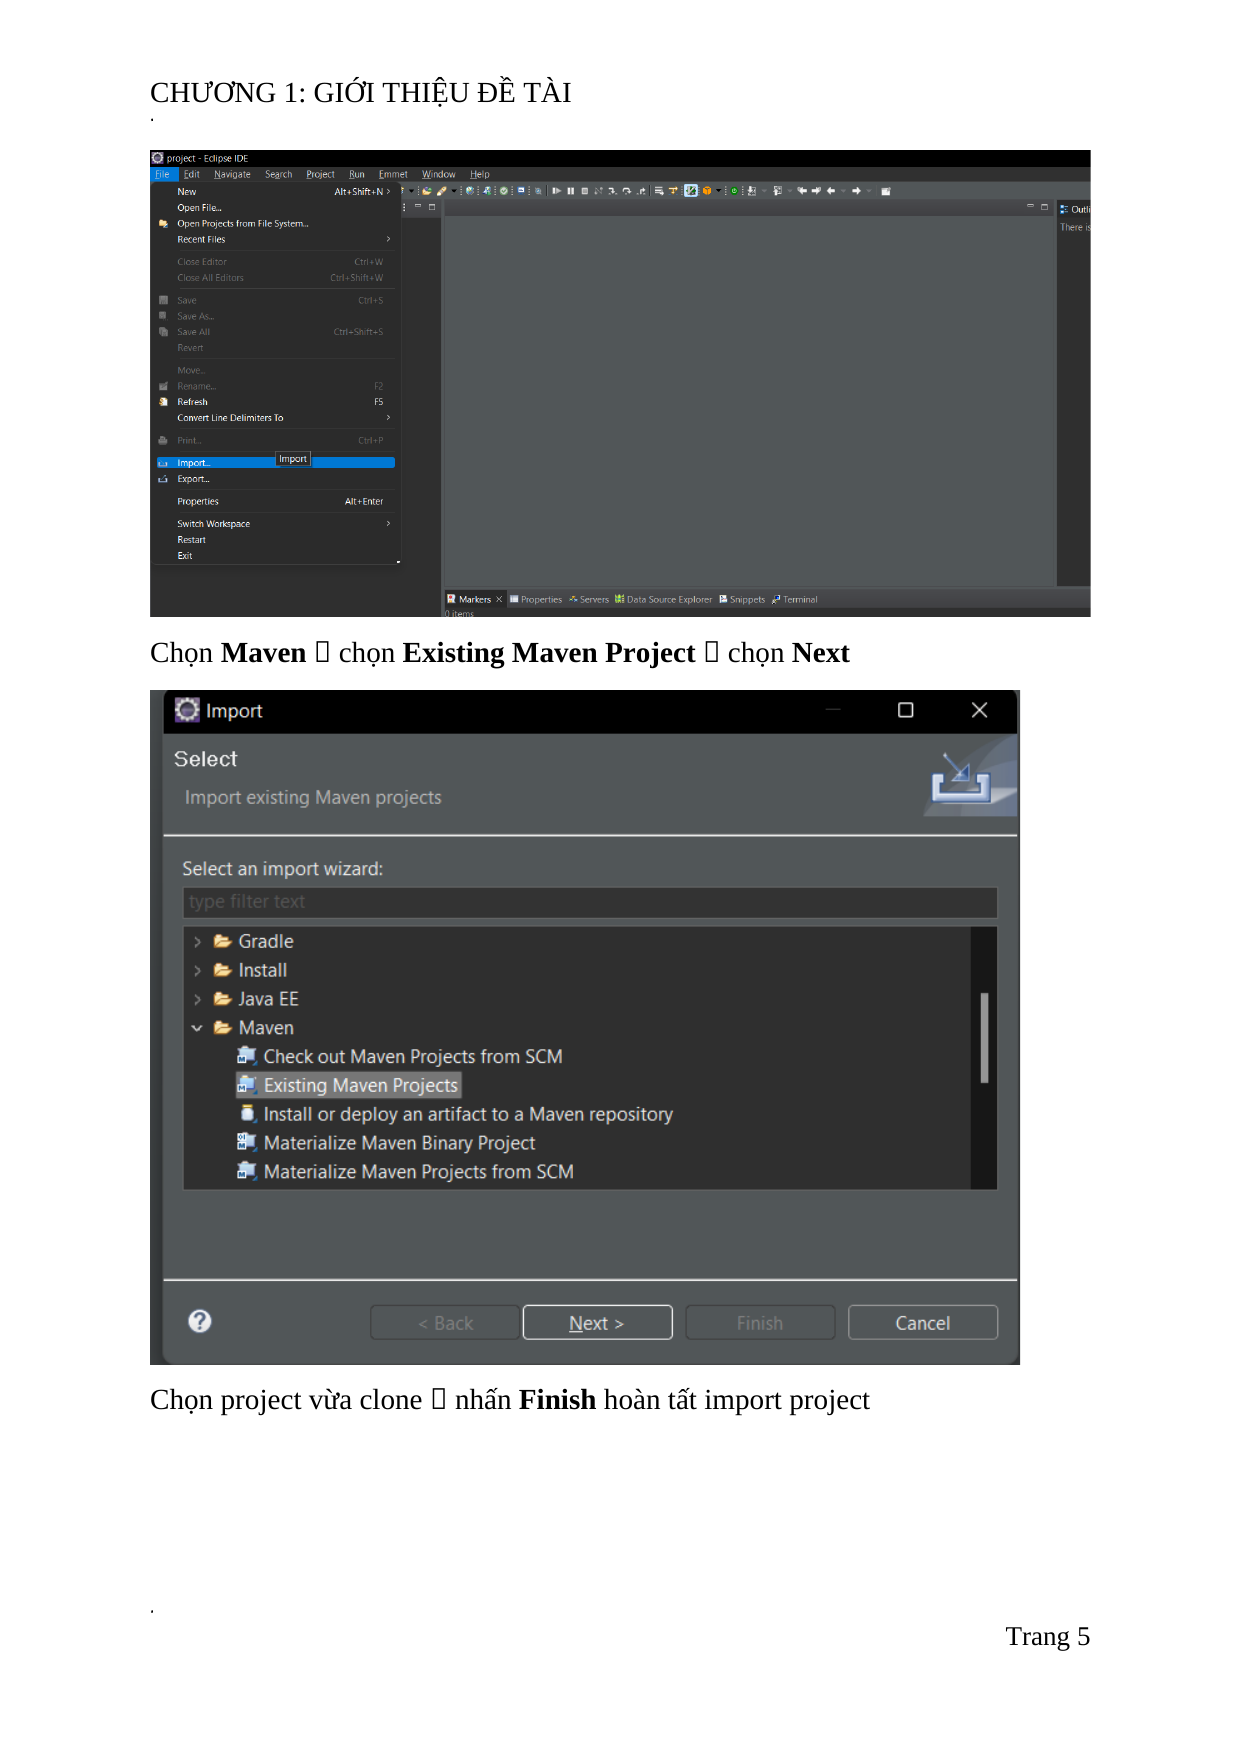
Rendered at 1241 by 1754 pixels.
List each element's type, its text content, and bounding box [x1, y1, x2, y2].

text Chọn project vừa clone  nhấn Finish hoàn tất import project [150, 1378, 1090, 1418]
picture [150, 150, 1091, 617]
text Chọn Maven  chọn Existing Maven Project  chọn Next [150, 631, 1090, 671]
picture [150, 690, 1021, 1365]
